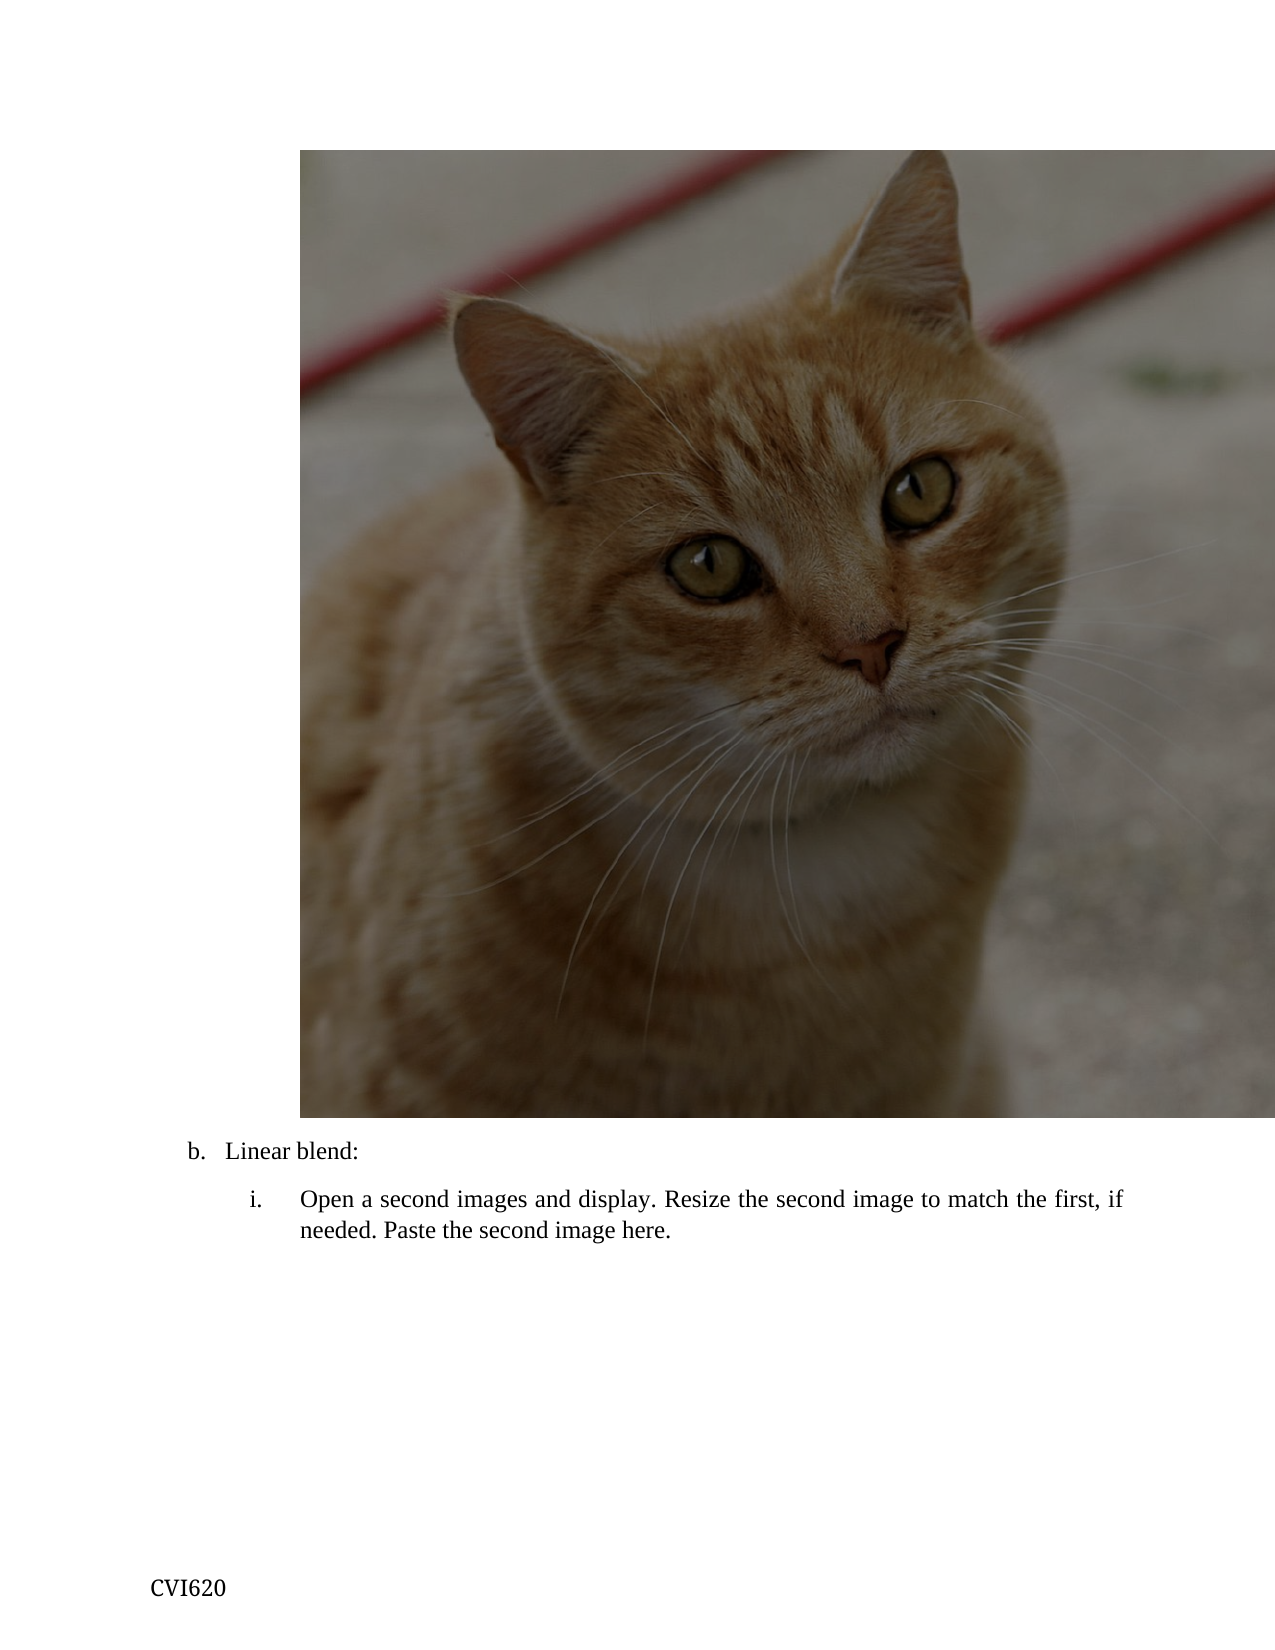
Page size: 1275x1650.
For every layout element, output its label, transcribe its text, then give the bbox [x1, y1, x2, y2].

picture [300, 150, 1275, 1118]
list Linear blend: [187, 1136, 1125, 1165]
list Open a second images and display. Resize the second image to match the first, if needed. Paste the second image here. [262, 1184, 1125, 1244]
